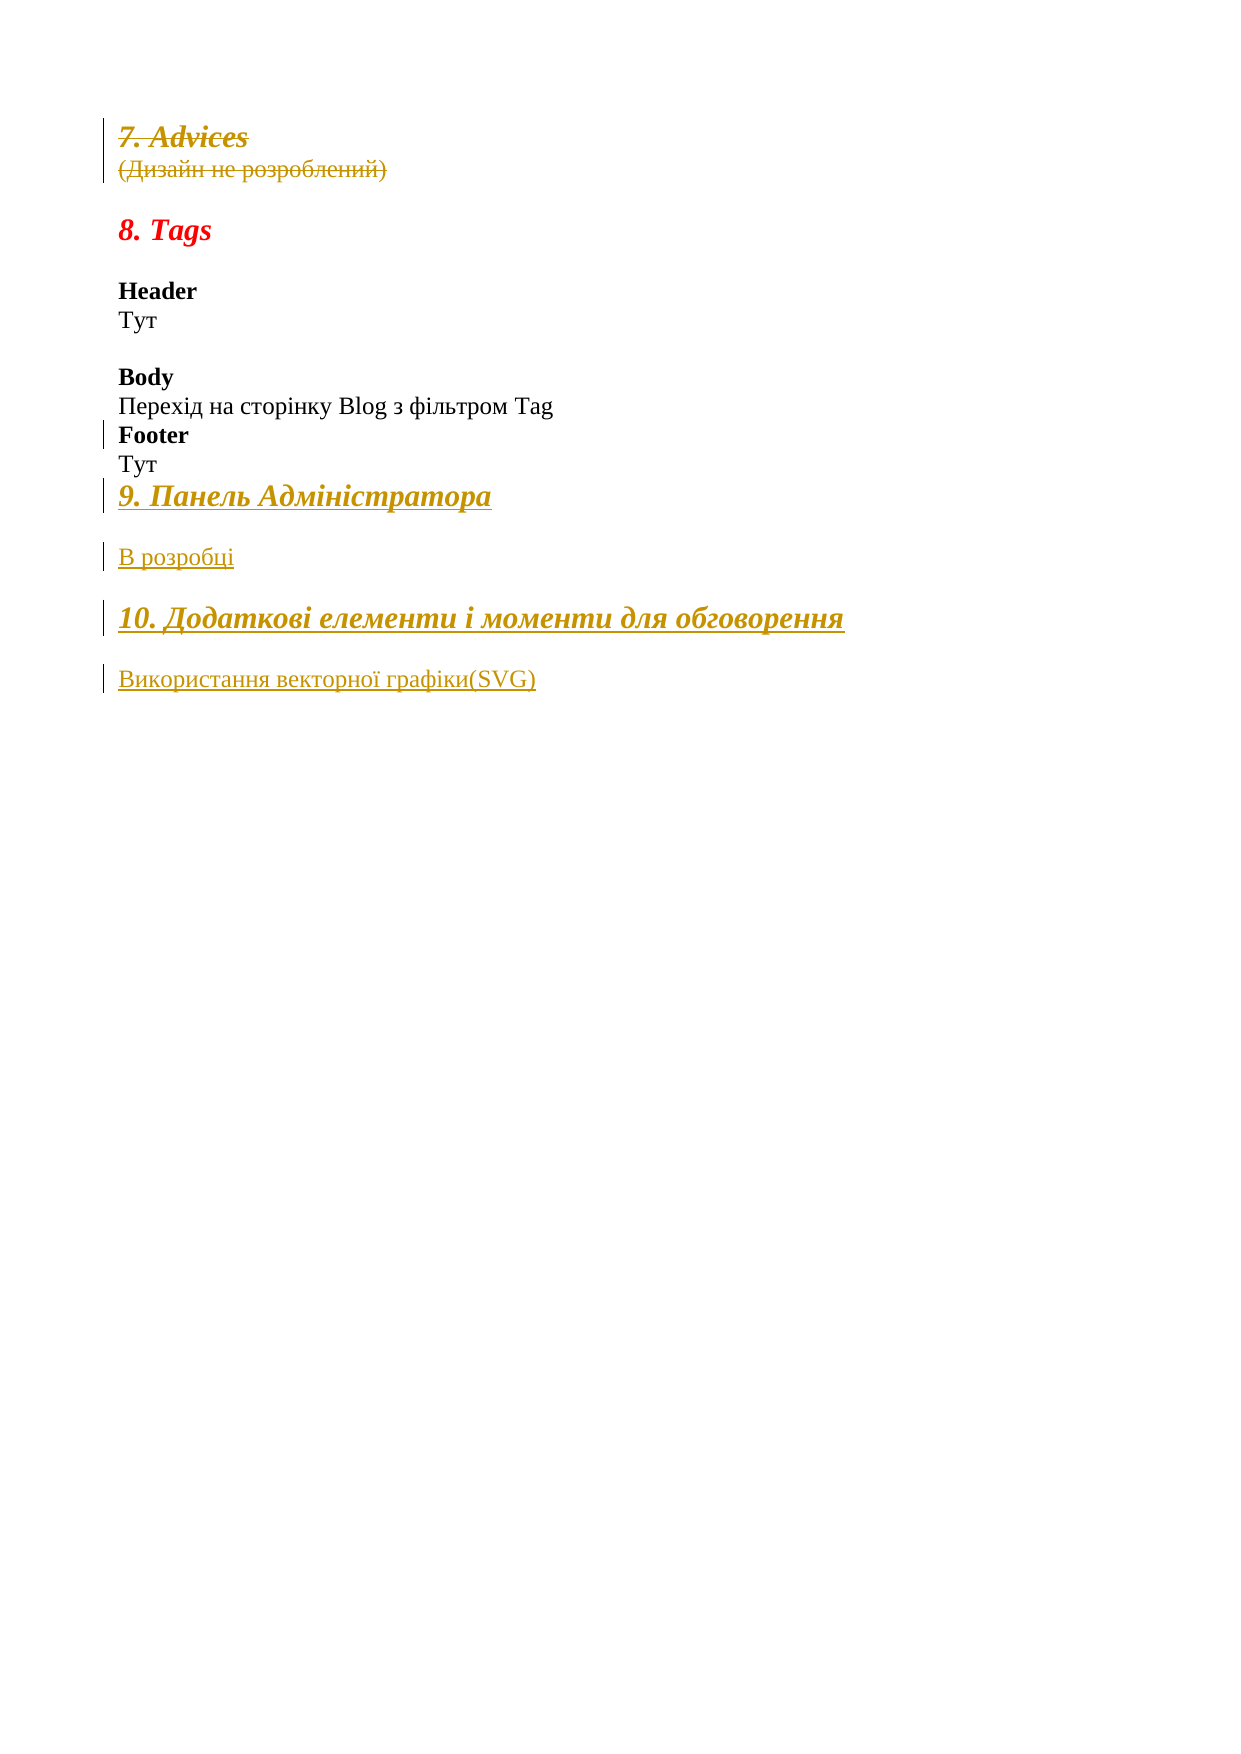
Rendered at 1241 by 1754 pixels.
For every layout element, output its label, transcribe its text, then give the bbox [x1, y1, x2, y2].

text Перехід на сторінку Blog з фільтром Tag [118, 391, 1122, 420]
text Footer [118, 420, 1122, 449]
text Тут [118, 449, 1122, 477]
text 8. Tags [118, 212, 1122, 247]
text Header [118, 276, 1122, 305]
text Body [118, 362, 1122, 391]
text Тут [118, 305, 1122, 334]
